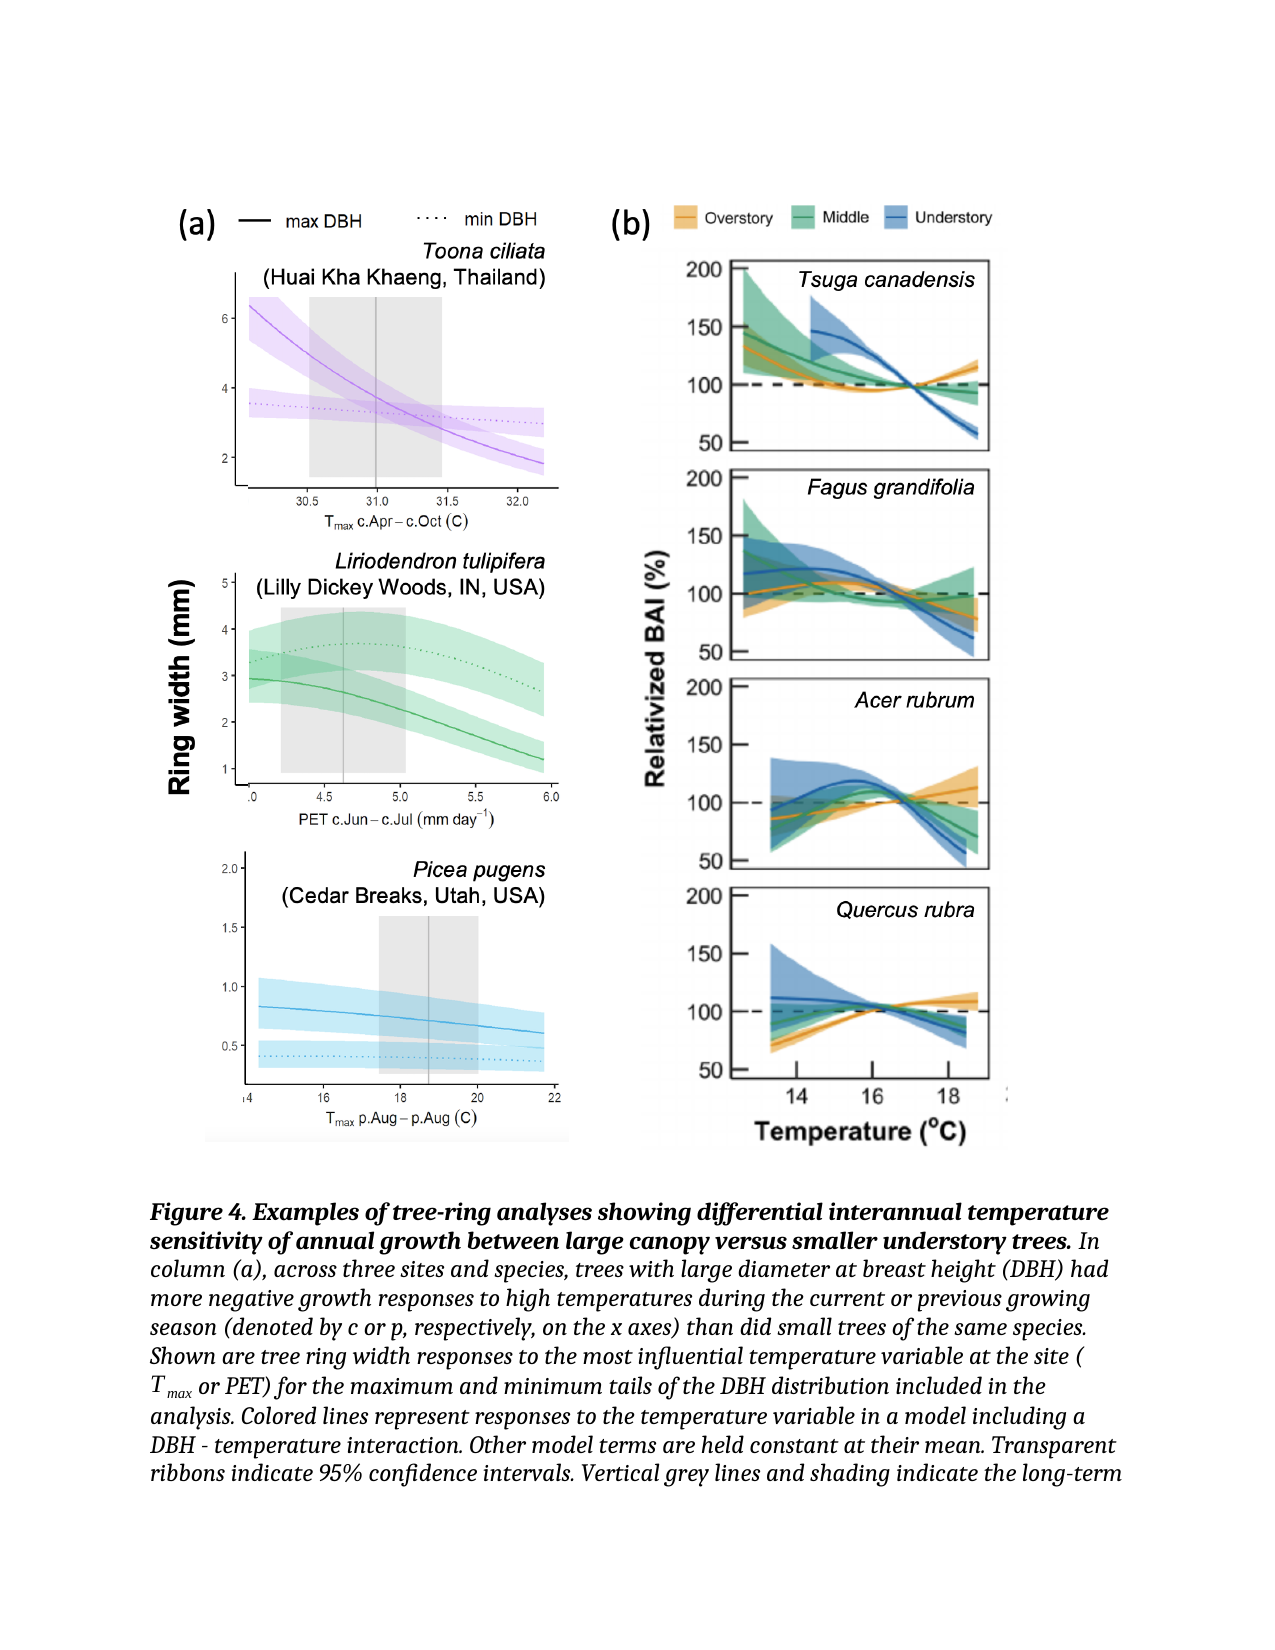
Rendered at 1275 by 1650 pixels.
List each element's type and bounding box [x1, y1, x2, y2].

text [150, 1198, 1125, 1488]
picture [150, 150, 1025, 1177]
